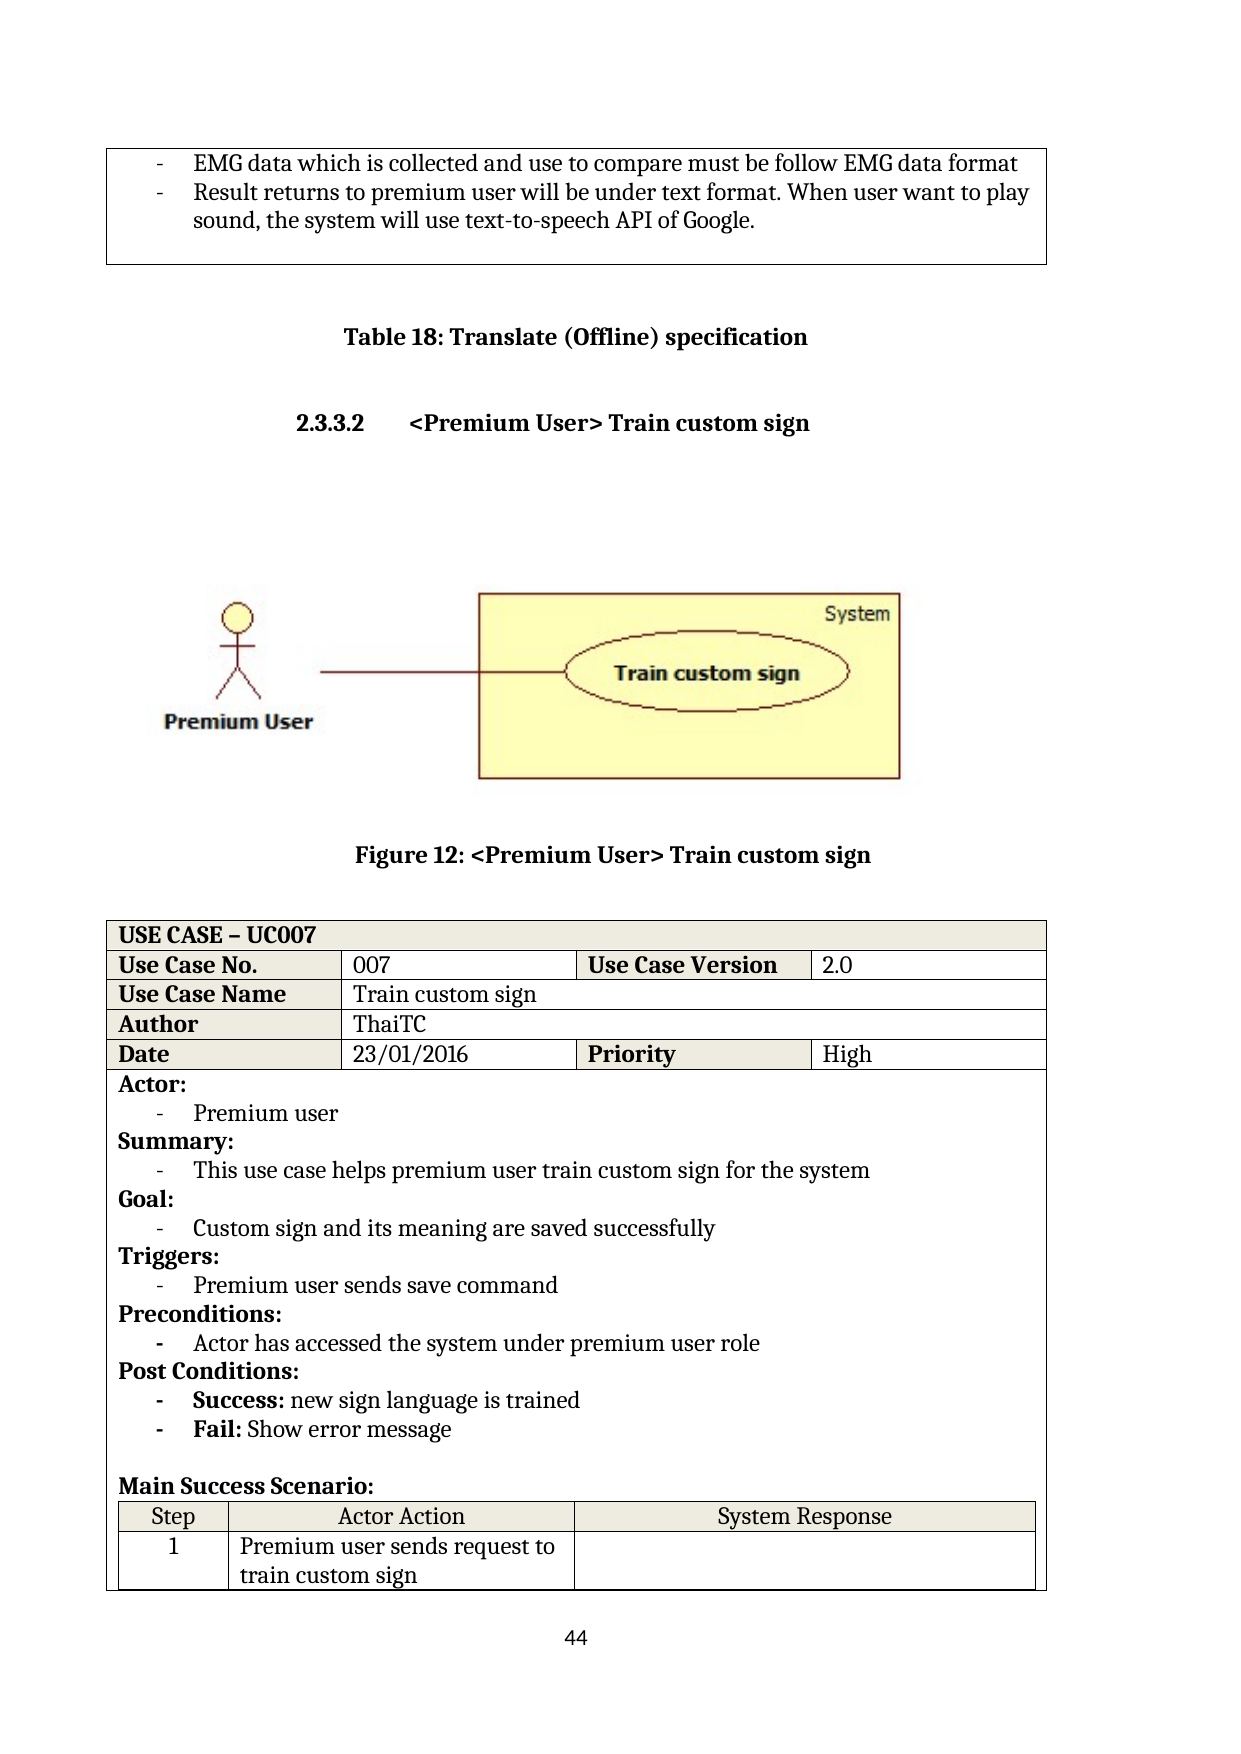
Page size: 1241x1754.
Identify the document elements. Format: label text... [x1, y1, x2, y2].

table_cell ThaiTC [342, 1010, 1046, 1039]
table_header USE CASE – UC007 [107, 921, 1046, 949]
table_cell Author [107, 1010, 341, 1039]
table_cell 007 [342, 951, 576, 979]
text Figure 12: <Premium User> Train custom sign [118, 841, 1033, 870]
picture [118, 556, 938, 817]
table_cell Use Case Version [577, 951, 811, 979]
list Table 18: Translate (Offline) specification [118, 323, 1033, 352]
table_cell Train custom sign [342, 980, 1046, 1009]
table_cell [107, 1070, 1046, 1590]
table_cell 23/01/2016 [342, 1040, 576, 1069]
table_cell Use Case Name [107, 980, 341, 1009]
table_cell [107, 149, 1046, 264]
table_cell Priority [577, 1040, 811, 1069]
table_cell High [812, 1040, 1046, 1069]
table_cell 2.0 [812, 951, 1046, 979]
table_cell Date [107, 1040, 341, 1069]
table_cell Use Case No. [107, 951, 341, 979]
subtitle <Premium User> Train custom sign [296, 409, 1033, 438]
